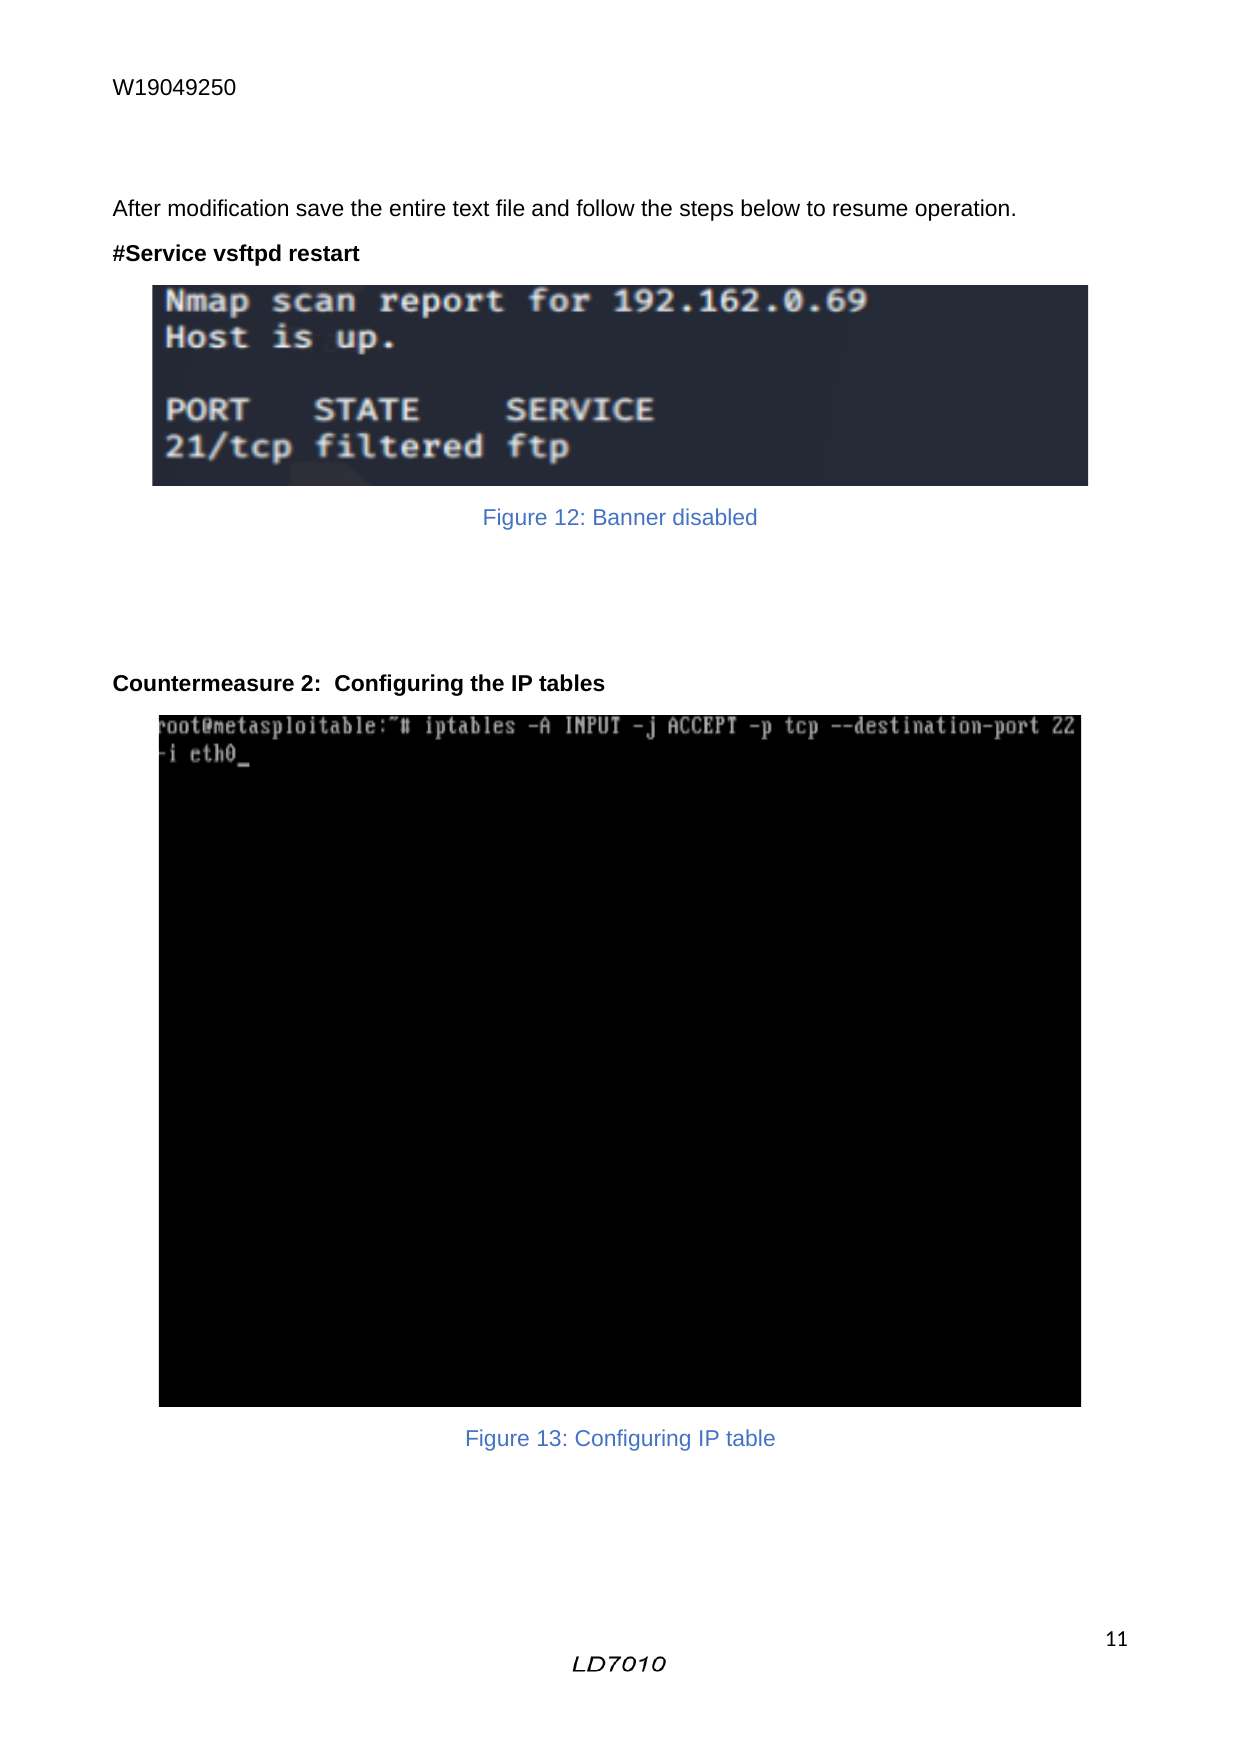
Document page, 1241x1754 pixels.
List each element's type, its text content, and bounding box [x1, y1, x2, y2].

text Countermeasure 2: Configuring the IP tables [112, 670, 1128, 696]
picture [567, 1652, 673, 1675]
picture [158, 715, 1082, 1407]
picture [152, 285, 1089, 486]
text Figure 13: Configuring IP table [112, 1425, 1128, 1452]
text Figure 12: Banner disabled [112, 504, 1128, 531]
text After modification save the entire text file and follow the steps below to resume operation. [112, 195, 1128, 221]
text #Service vsftpd restart [112, 240, 1128, 267]
